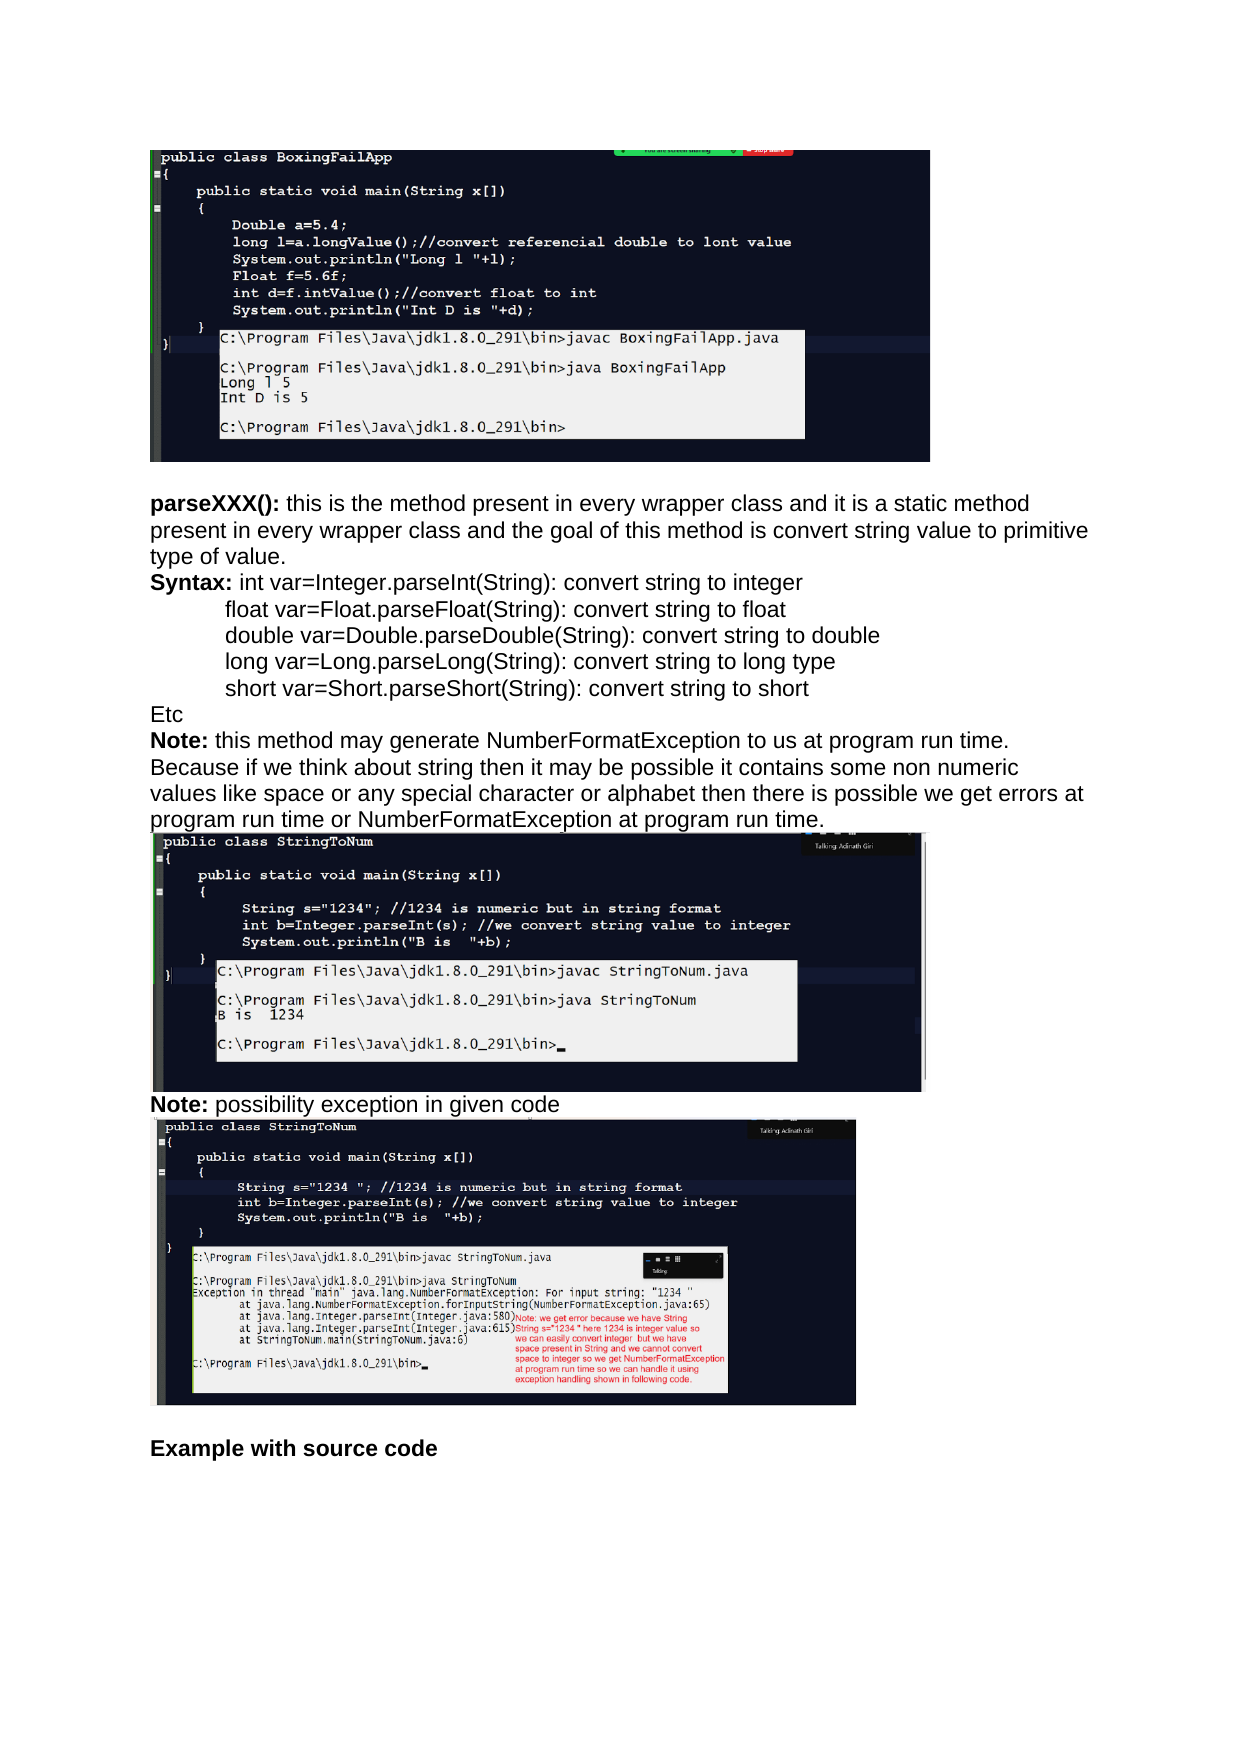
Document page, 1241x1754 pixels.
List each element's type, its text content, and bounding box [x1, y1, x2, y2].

text short var=Short.parseShort(String): convert string to short [150, 675, 1090, 701]
text Syntax: int var=Integer.parseInt(String): convert string to integer [150, 569, 1090, 596]
picture [150, 1117, 857, 1406]
text long var=Long.parseLong(String): convert string to long type [150, 648, 1090, 675]
text Note: this method may generate NumberFormatException to us at program run time. [150, 727, 1090, 754]
picture [150, 832, 931, 1092]
text Example with source code [150, 1435, 1090, 1461]
picture [150, 150, 931, 462]
text float var=Float.parseFloat(String): convert string to float [150, 596, 1090, 622]
text Note: possibility exception in given code [150, 1091, 1090, 1117]
text Etc [150, 701, 1090, 727]
text parseXXX(): this is the method present in every wrapper class and it is a static method present in every wrapper class and the goal of this method is convert string value to primitive type of value. [150, 490, 1090, 569]
text Because if we think about string then it may be possible it contains some non numeric values like space or any special character or alphabet then there is possible we get errors at program run time or NumberFormatException at program run time. [150, 754, 1090, 833]
text double var=Double.parseDouble(String): convert string to double [150, 622, 1090, 648]
